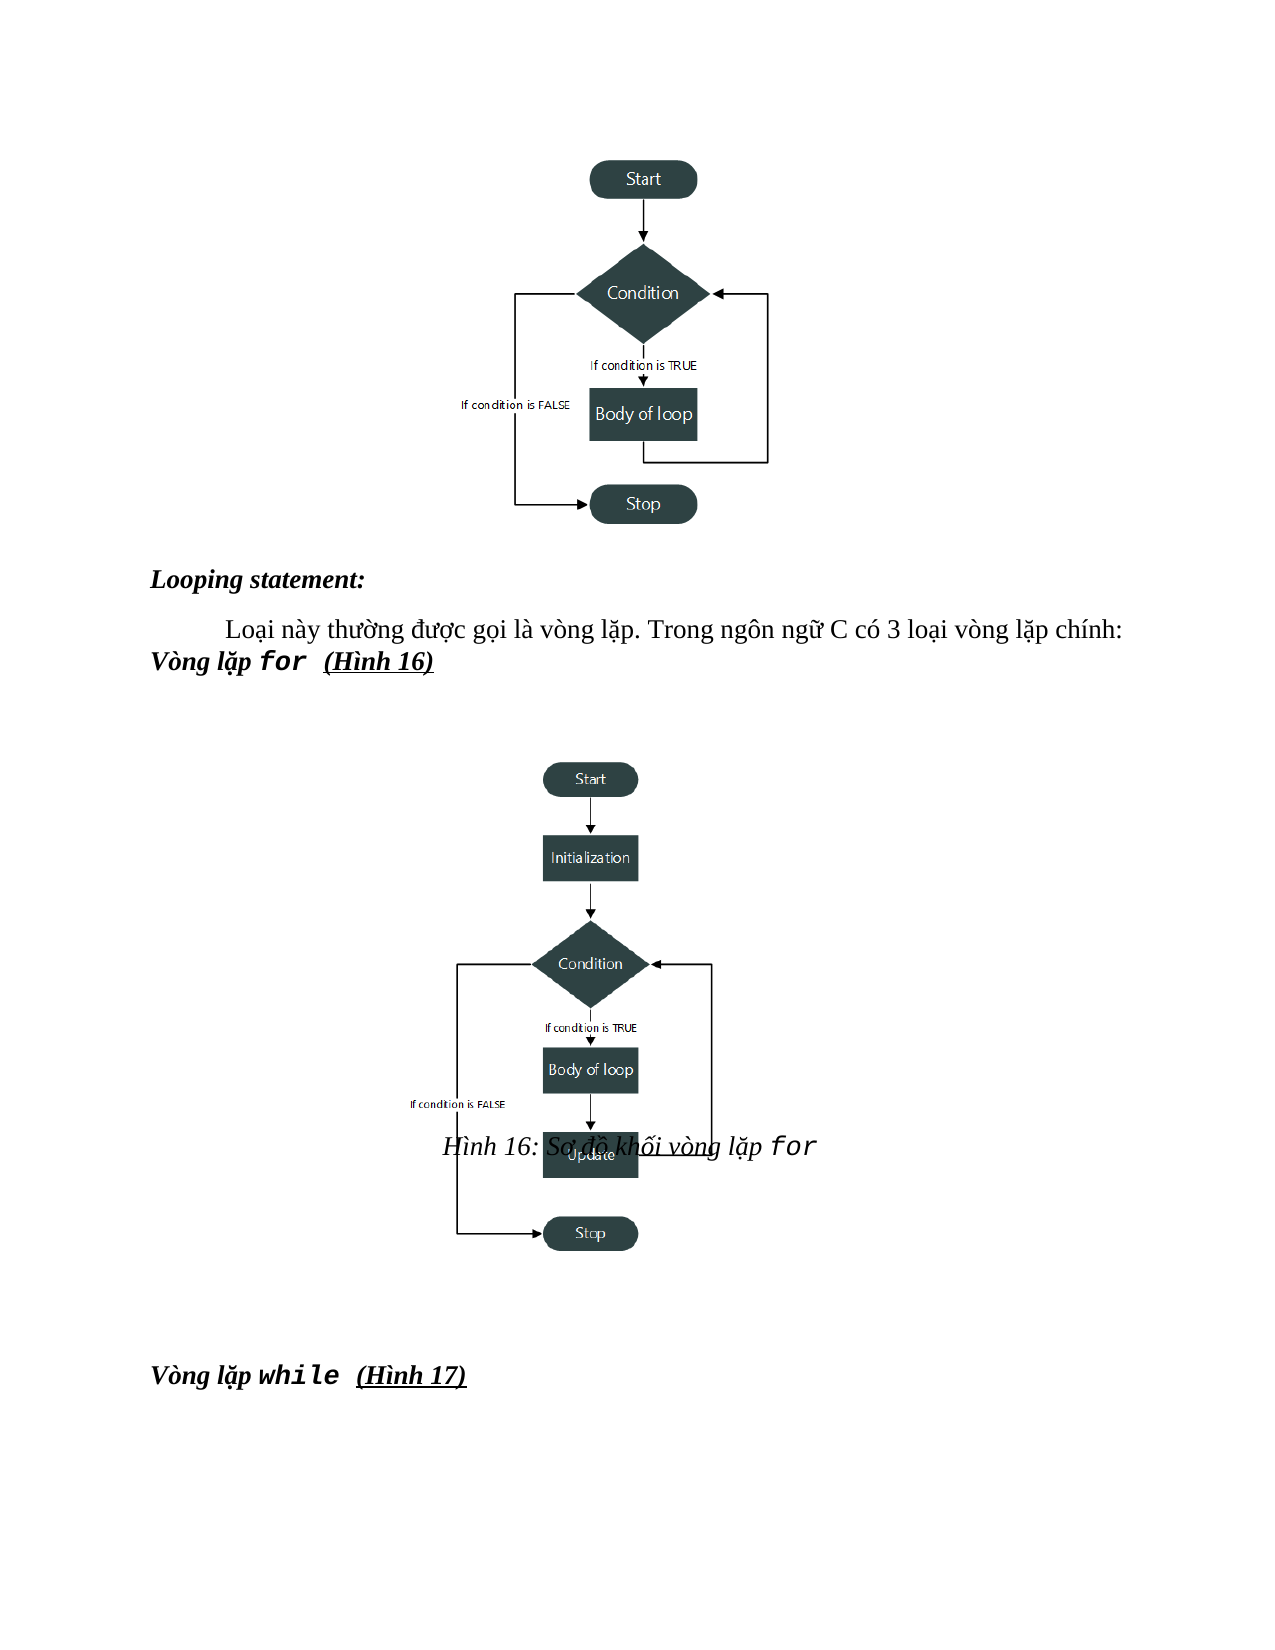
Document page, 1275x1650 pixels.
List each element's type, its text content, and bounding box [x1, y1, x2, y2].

text Loại này thường được gọi là vòng lặp. Trong ngôn ngữ C có 3 loại vòng lặp chính: [225, 613, 1125, 645]
picture [385, 752, 775, 1259]
picture [433, 145, 830, 536]
text Vòng lặp while (Hình 17) [150, 1359, 1125, 1393]
text Vòng lặp for (Hình 16) [150, 645, 1125, 678]
